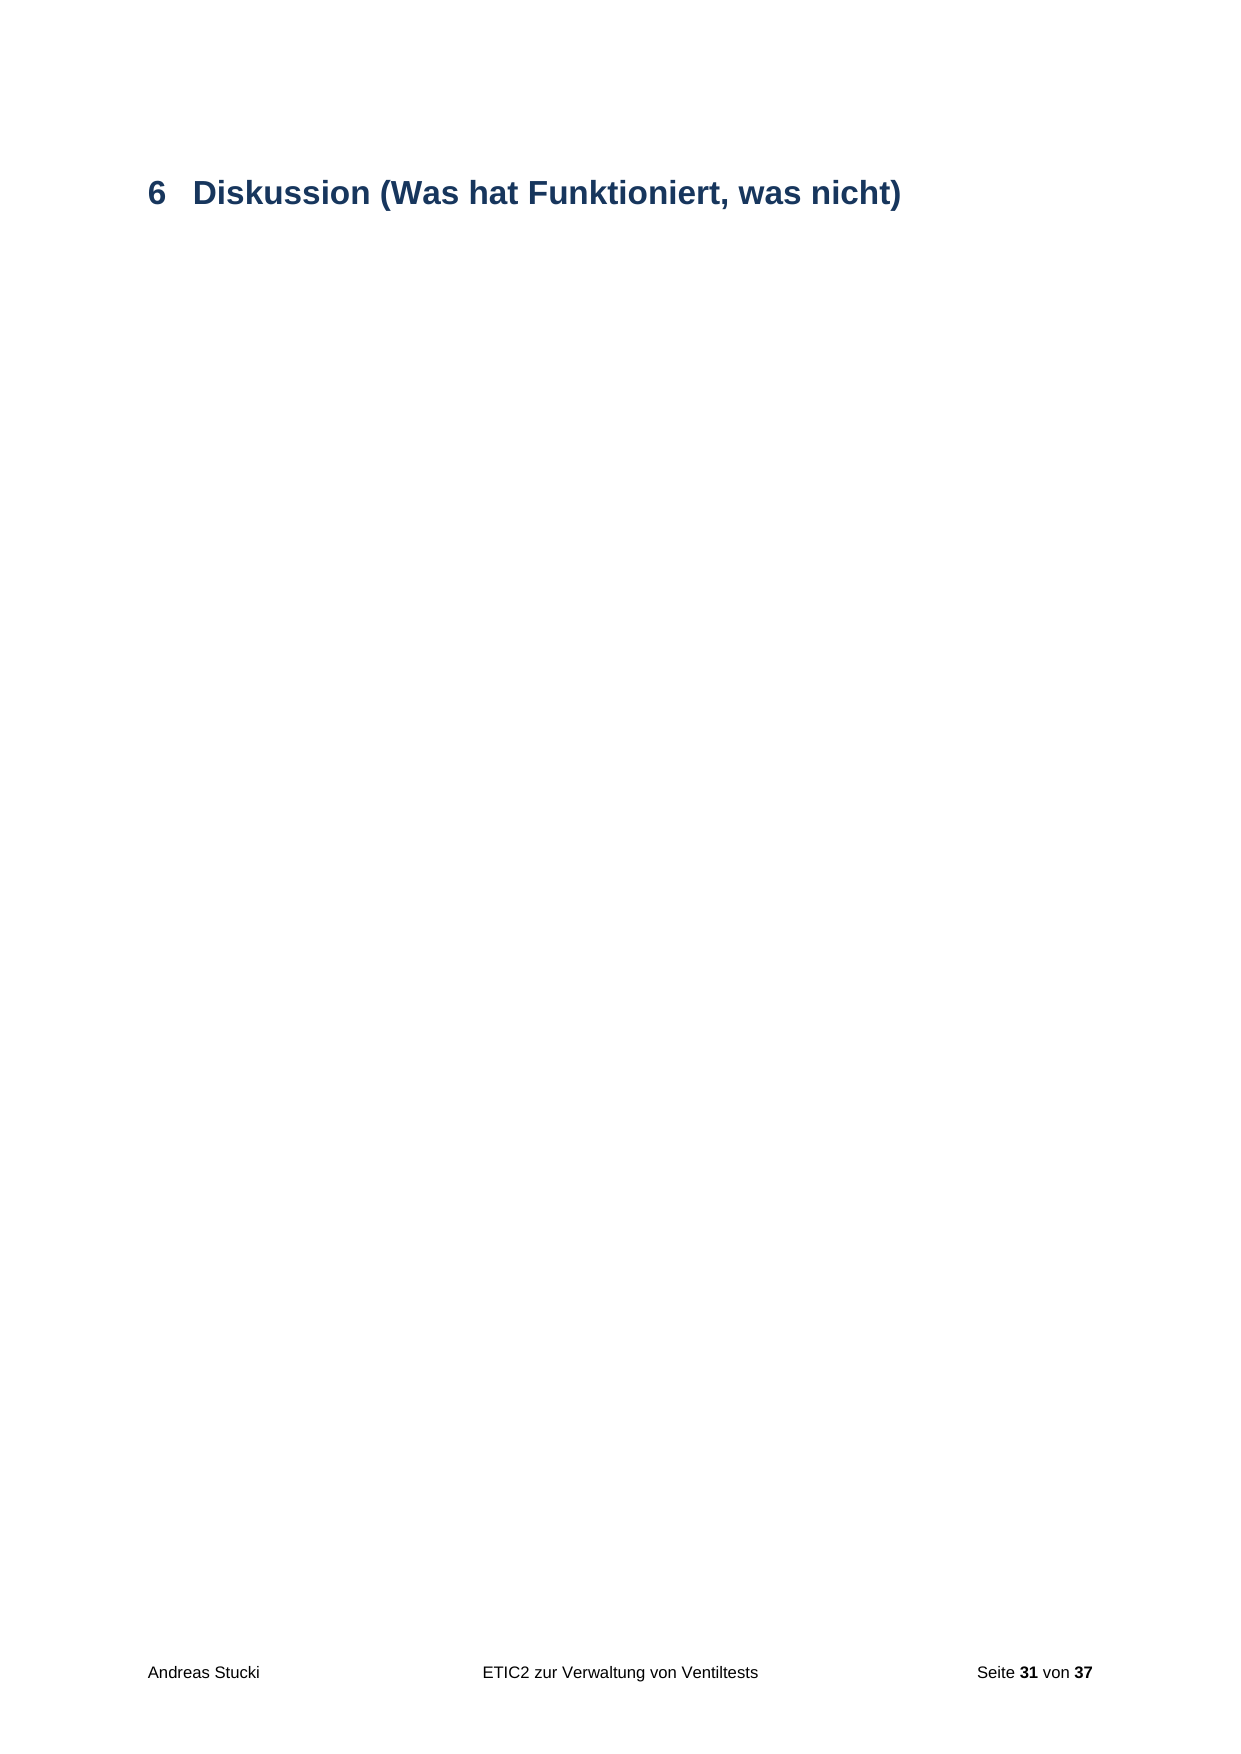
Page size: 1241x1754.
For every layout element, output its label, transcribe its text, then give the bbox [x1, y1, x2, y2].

subtitle Diskussion (Was hat Funktioniert, was nicht) [148, 173, 1092, 211]
